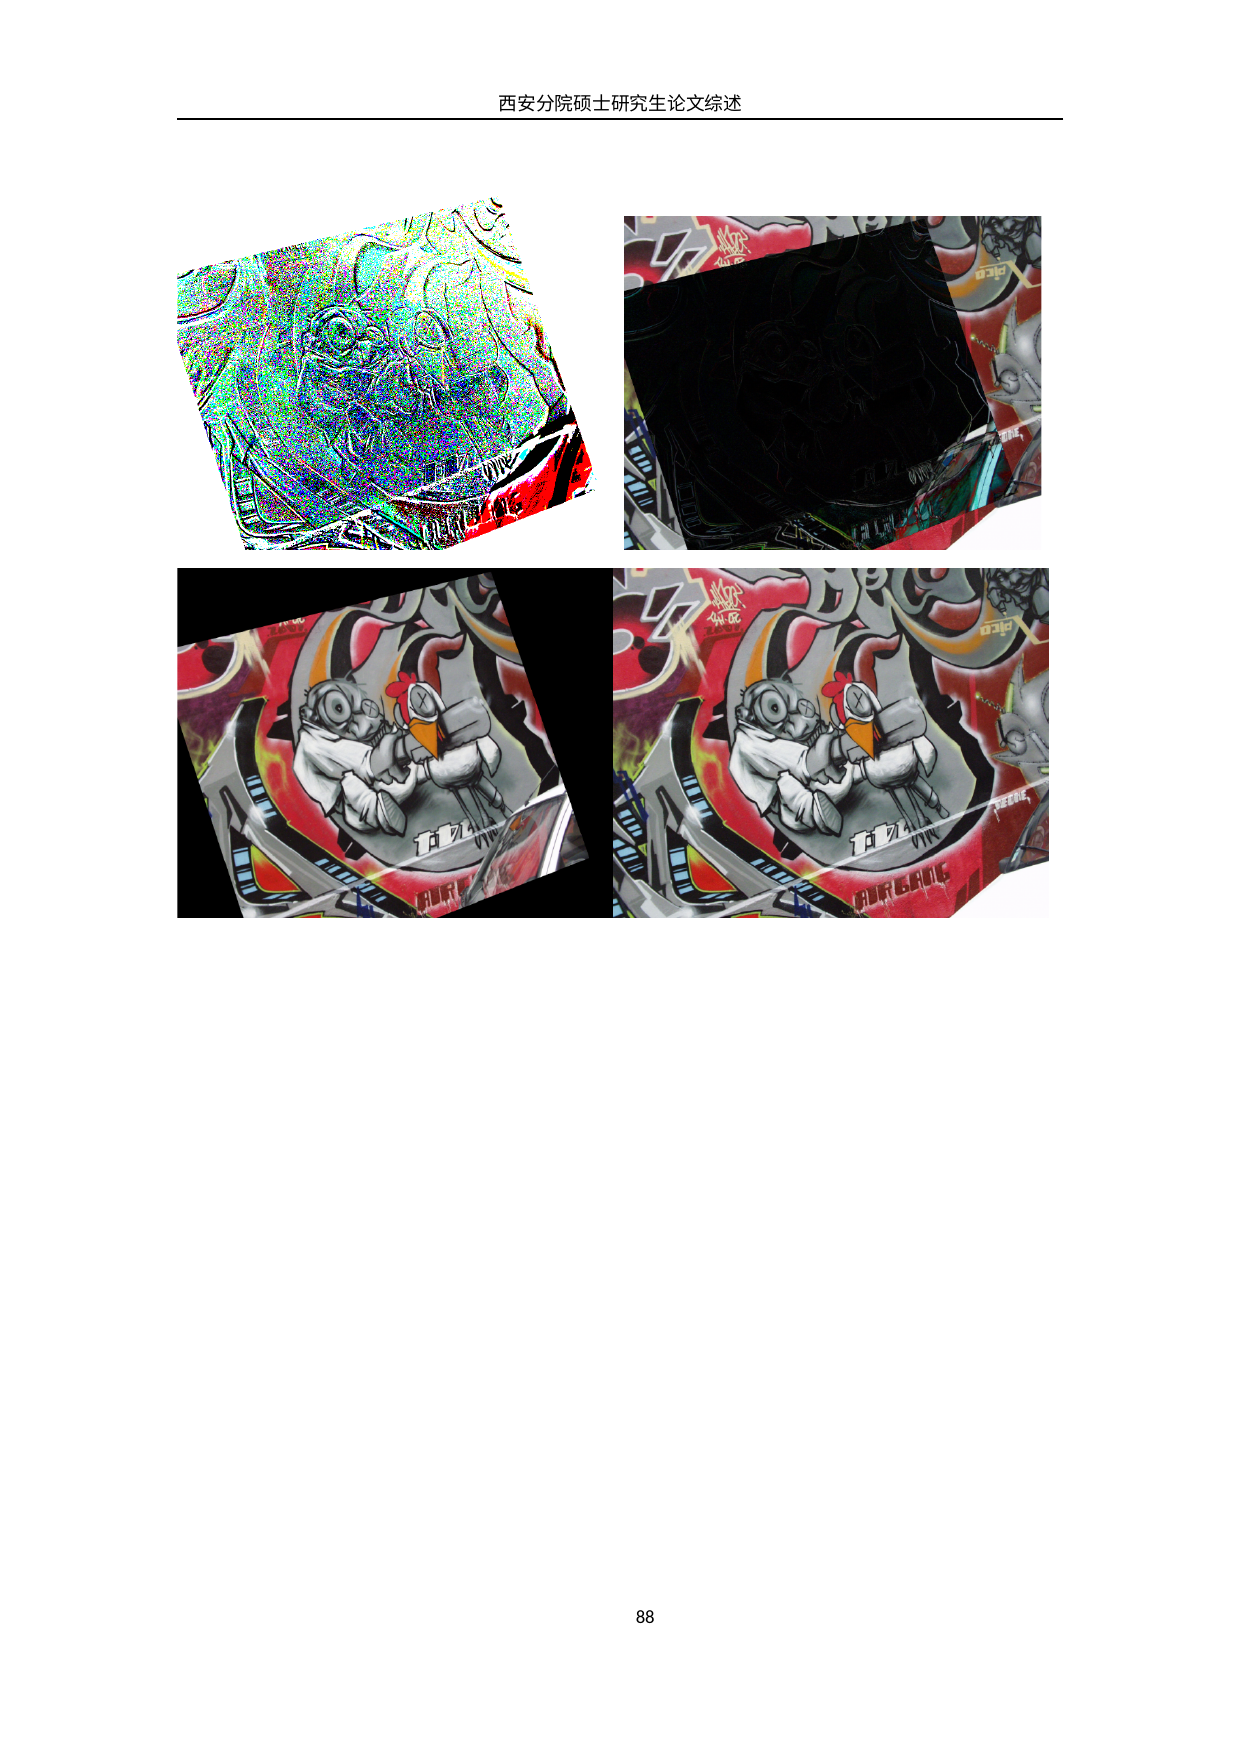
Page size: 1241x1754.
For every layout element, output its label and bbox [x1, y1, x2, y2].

picture [177, 568, 1049, 918]
picture [177, 192, 1042, 550]
